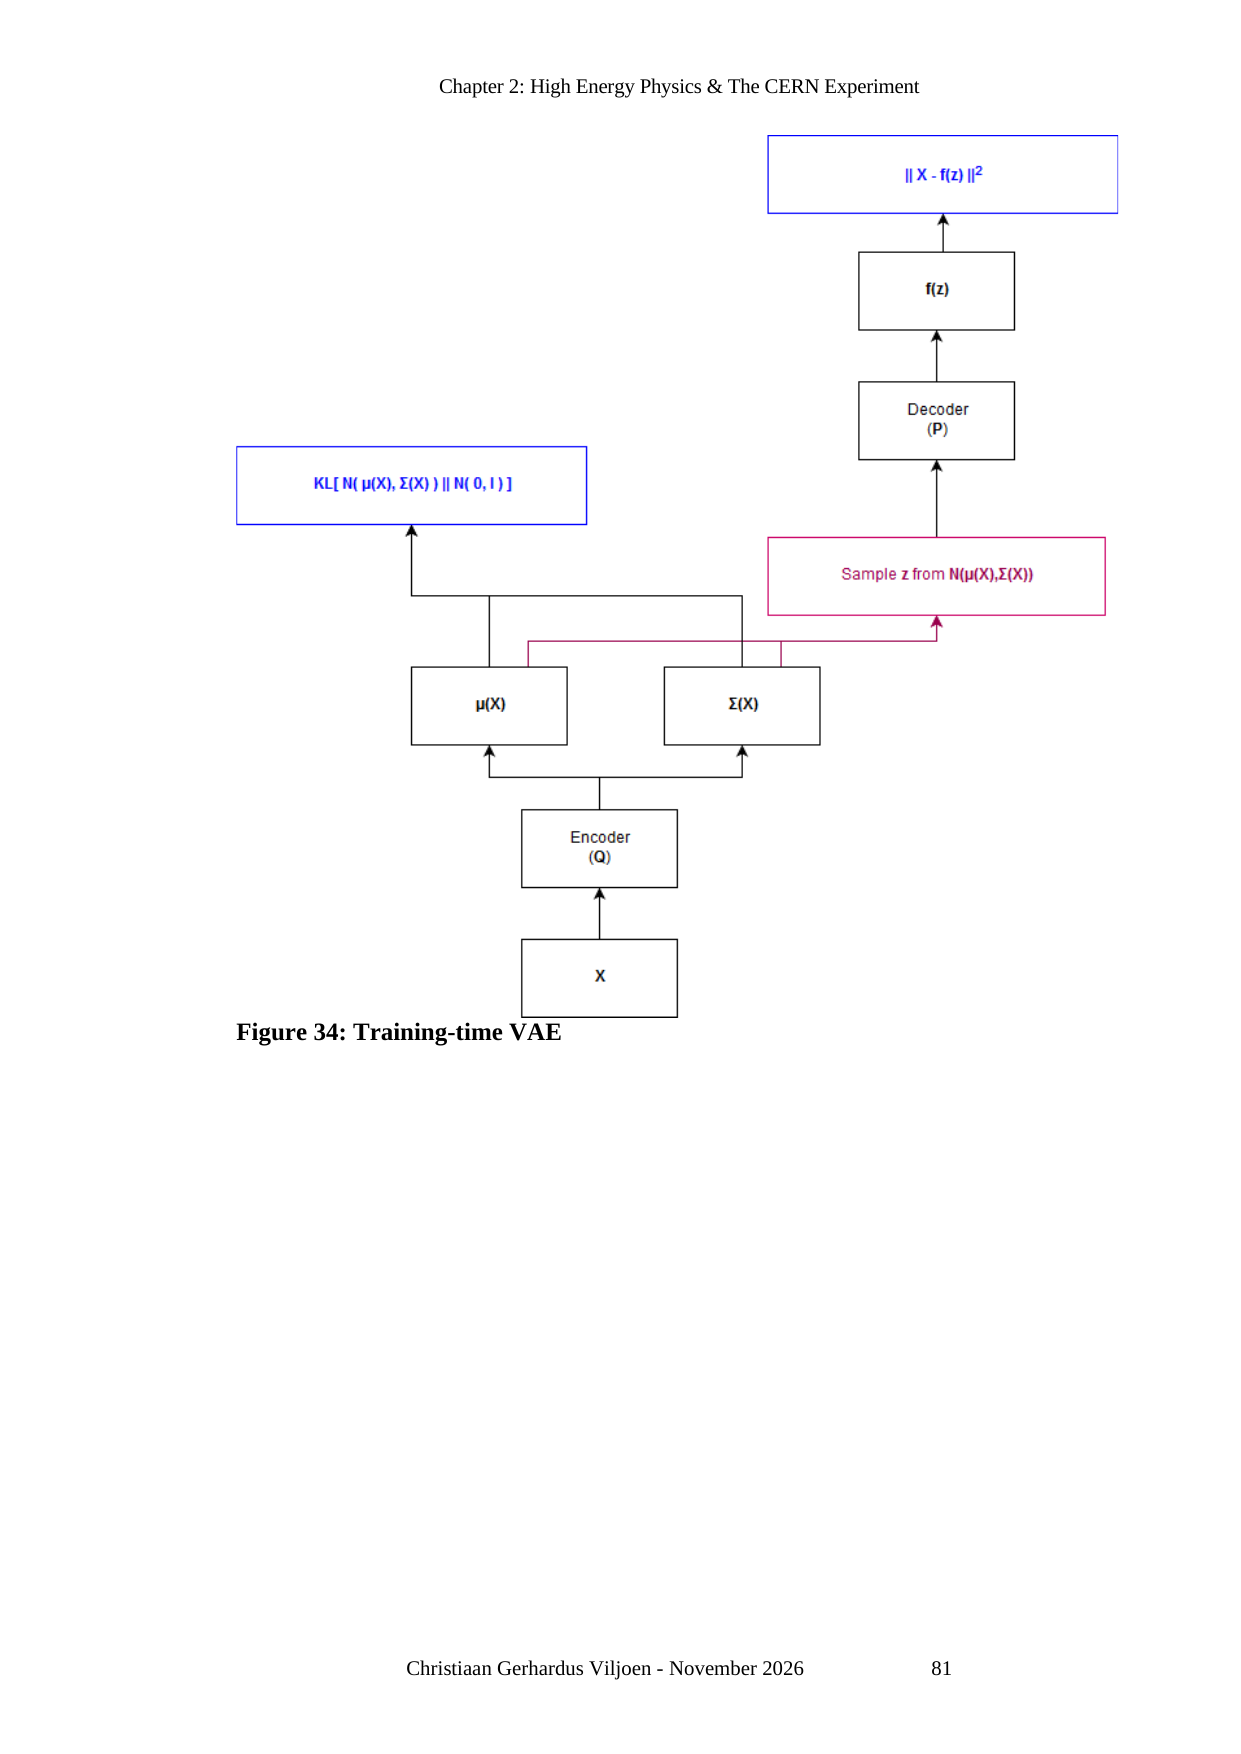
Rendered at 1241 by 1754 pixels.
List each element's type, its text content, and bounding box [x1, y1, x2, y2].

picture [236, 135, 1119, 1018]
text Figure 34: Training-time VAE [236, 1017, 1122, 1046]
